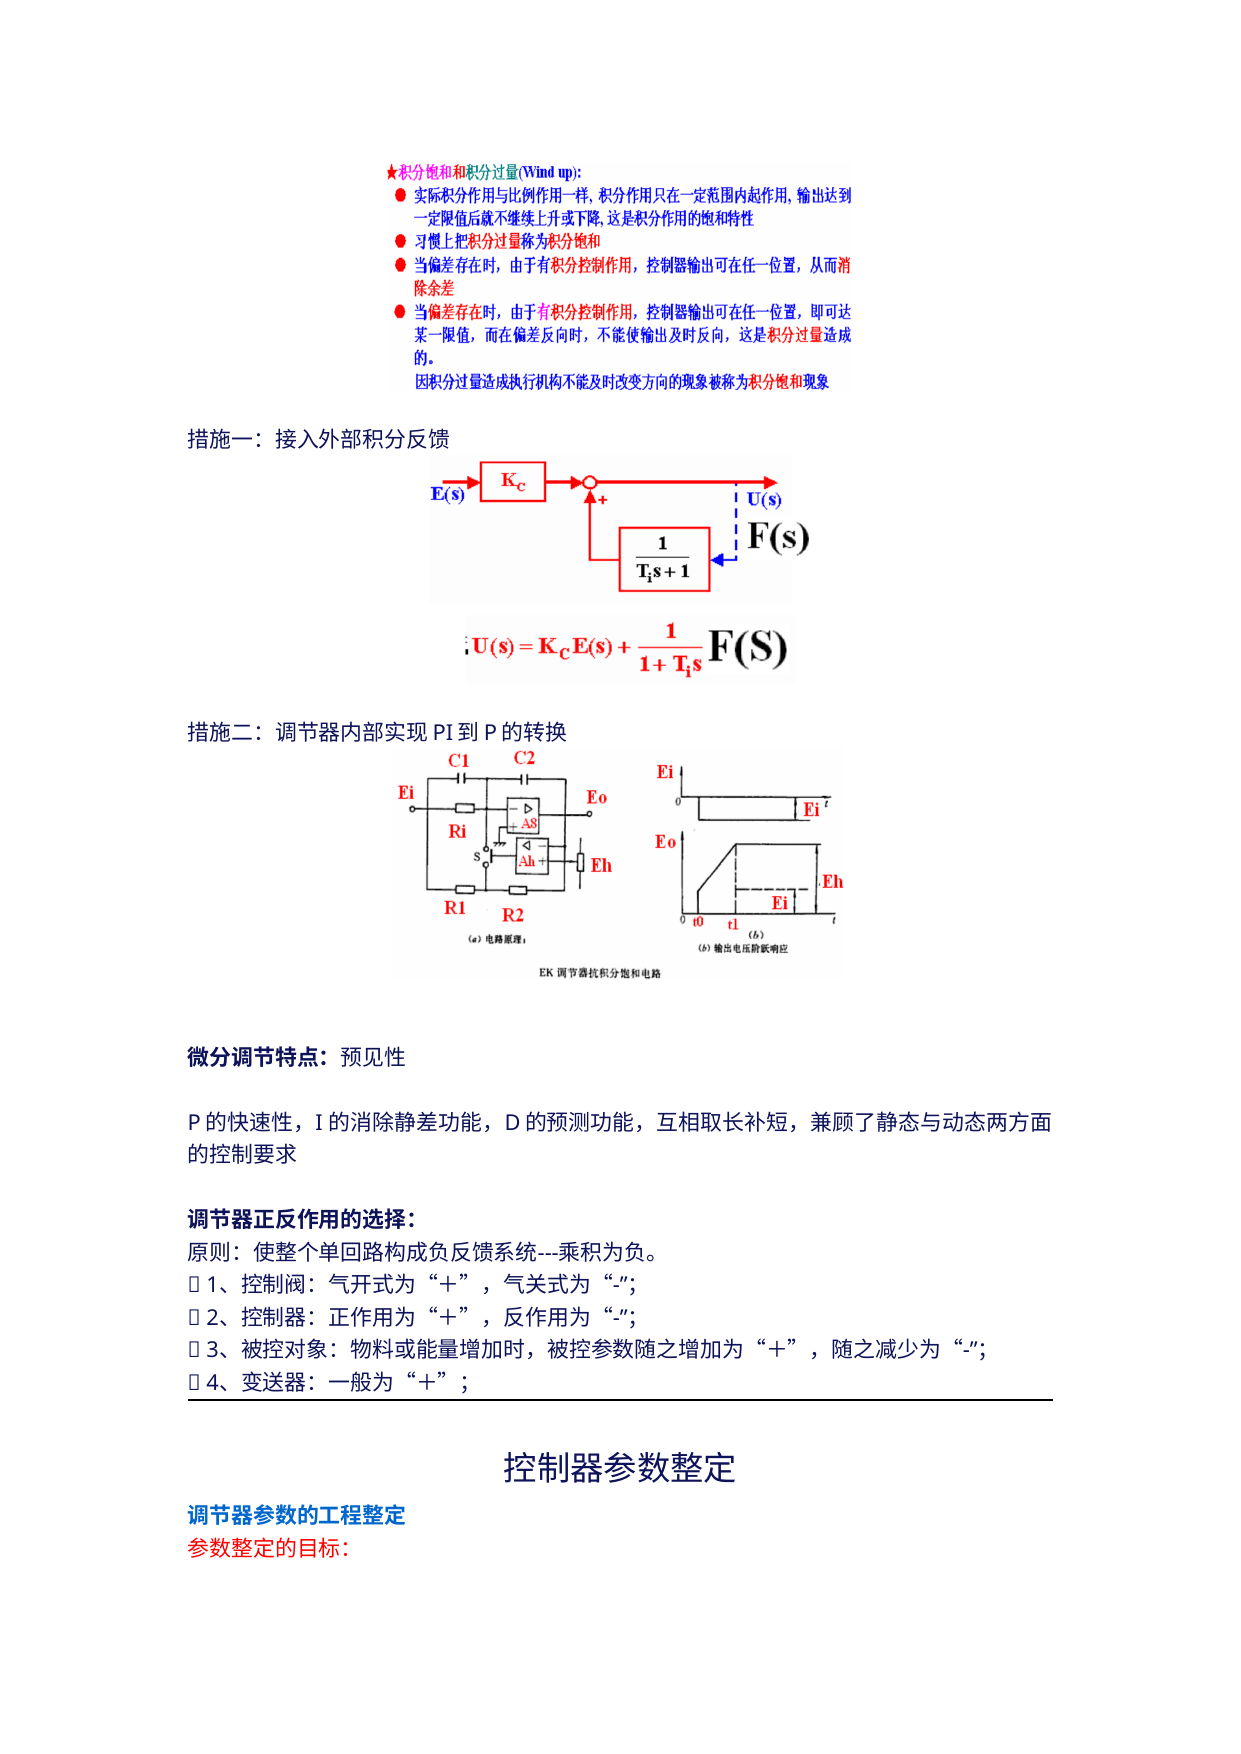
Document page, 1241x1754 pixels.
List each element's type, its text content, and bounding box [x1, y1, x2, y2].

text  3、被控对象：物料或能量增加时，被控参数随之增加为“＋”，随之减少为“-”； [187, 1332, 1053, 1364]
text 微分调节特点：预见性 [187, 1039, 1053, 1072]
text  4、变送器：一般为“＋”； [187, 1364, 1053, 1401]
text 原则：使整个单回路构成负反馈系统---乘积为负。 [187, 1234, 1053, 1267]
text 措施二：调节器内部实现PI到P的转换 [187, 714, 1053, 747]
text P的快速性，I 的消除静差功能，D的预测功能，互相取长补短，兼顾了静态与动态两方面的控制要求 [187, 1104, 1053, 1169]
picture [392, 747, 848, 982]
text 措施一：接入外部积分反馈 [187, 422, 1053, 454]
text  2、控制器：正作用为“＋”，反作用为“-”； [187, 1299, 1053, 1332]
text 调节器参数的工程整定 [187, 1498, 1053, 1531]
text 调节器正反作用的选择： [187, 1202, 1053, 1234]
text  1、控制阀：气开式为“＋”，气关式为“-”； [187, 1267, 1053, 1299]
picture [422, 454, 818, 684]
text 控制器参数整定 [187, 1433, 1053, 1498]
text 参数整定的目标： [187, 1531, 1053, 1563]
picture [387, 162, 853, 392]
